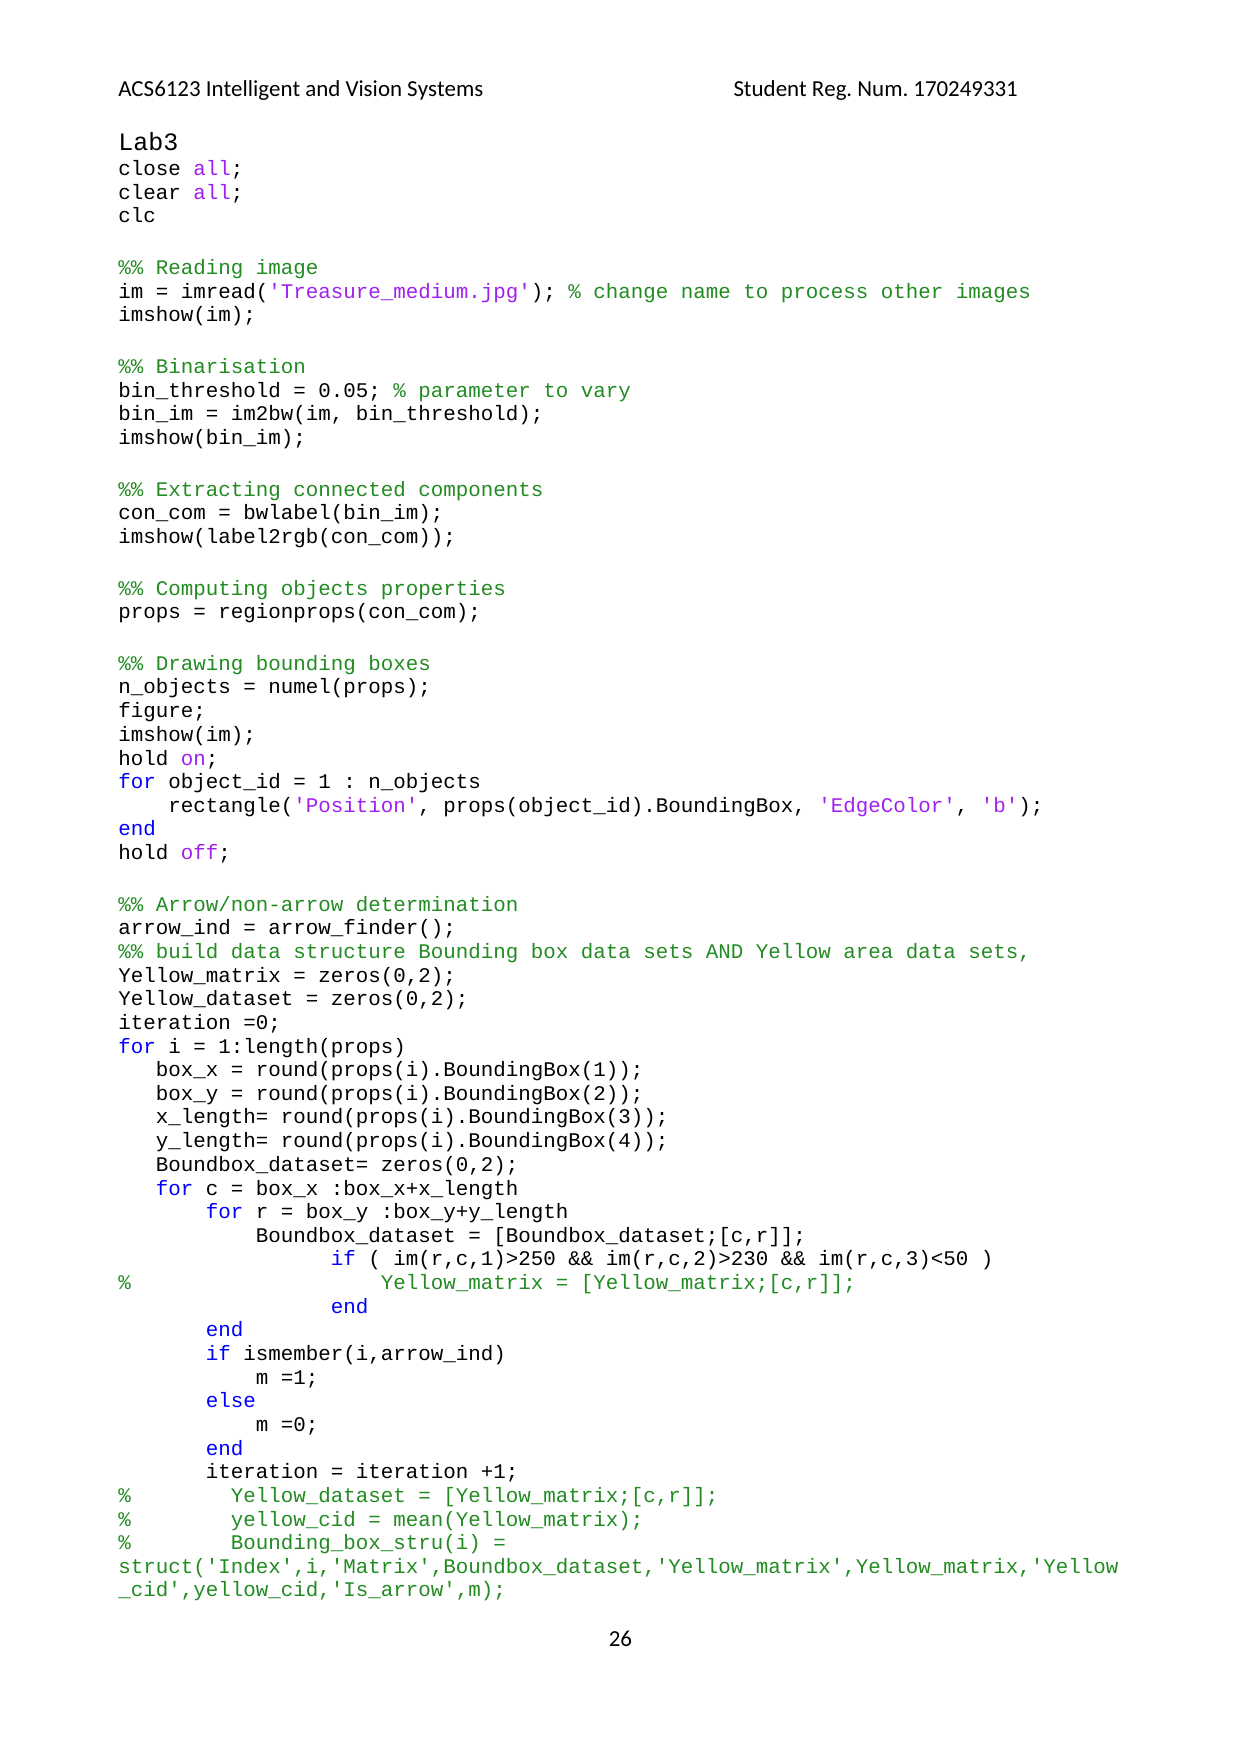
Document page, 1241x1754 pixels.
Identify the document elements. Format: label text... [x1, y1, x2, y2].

text imshow(bin_im); [118, 427, 1122, 451]
text iteration =0; [118, 1012, 1122, 1036]
text close all; [118, 158, 1122, 182]
text arrow_ind = arrow_finder(); [118, 917, 1122, 941]
text for i = 1:length(props) [118, 1036, 1122, 1059]
text x_length= round(props(i).BoundingBox(3)); [118, 1107, 1122, 1130]
text end [118, 818, 1122, 842]
text m =0; [118, 1414, 1122, 1438]
text y_length= round(props(i).BoundingBox(4)); [118, 1130, 1122, 1154]
text clc [118, 205, 1122, 229]
text end [118, 1438, 1122, 1461]
text end [118, 1296, 1122, 1319]
text %% build data structure Bounding box data sets AND Yellow area data sets, [118, 941, 1122, 965]
text im = imread('Treasure_medium.jpg'); % change name to process other images [118, 281, 1122, 304]
text imshow(label2rgb(con_com)); [118, 526, 1122, 549]
text if ismember(i,arrow_ind) [118, 1343, 1122, 1367]
text imshow(im); [118, 724, 1122, 747]
text bin_threshold = 0.05; % parameter to vary [118, 380, 1122, 403]
text Yellow_matrix = zeros(0,2); [118, 965, 1122, 988]
text Boundbox_dataset= zeros(0,2); [118, 1154, 1122, 1177]
text box_x = round(props(i).BoundingBox(1)); [118, 1059, 1122, 1083]
text box_y = round(props(i).BoundingBox(2)); [118, 1083, 1122, 1107]
text Yellow_dataset = zeros(0,2); [118, 988, 1122, 1012]
text %% Extracting connected components [118, 479, 1122, 502]
text else [118, 1390, 1122, 1414]
text % Yellow_matrix = [Yellow_matrix;[c,r]]; [118, 1272, 1122, 1296]
text imshow(im); [118, 304, 1122, 328]
text for object_id = 1 : n_objects [118, 771, 1122, 795]
text Lab3 [118, 130, 1122, 158]
text figure; [118, 700, 1122, 724]
text iteration = iteration +1; [118, 1461, 1122, 1485]
text n_objects = numel(props); [118, 677, 1122, 700]
text for c = box_x :box_x+x_length [118, 1177, 1122, 1201]
text % Yellow_dataset = [Yellow_matrix;[c,r]]; [118, 1485, 1122, 1508]
text %% Computing objects properties [118, 578, 1122, 601]
text Boundbox_dataset = [Boundbox_dataset;[c,r]]; [118, 1225, 1122, 1248]
text %% Arrow/non-arrow determination [118, 894, 1122, 917]
text %% Binarisation [118, 356, 1122, 380]
text if ( im(r,c,1)>250 && im(r,c,2)>230 && im(r,c,3)<50 ) [118, 1248, 1122, 1272]
text hold off; [118, 842, 1122, 866]
text rectangle('Position', props(object_id).BoundingBox, 'EdgeColor', 'b'); [118, 795, 1122, 818]
text end [118, 1319, 1122, 1343]
text %% Reading image [118, 257, 1122, 281]
text for r = box_y :box_y+y_length [118, 1201, 1122, 1225]
text bin_im = im2bw(im, bin_threshold); [118, 403, 1122, 427]
text con_com = bwlabel(bin_im); [118, 502, 1122, 526]
text % Bounding_box_stru(i) = struct('Index',i,'Matrix',Boundbox_dataset,'Yellow_matrix',Yellow_matrix,'Yellow_cid',yellow_cid,'Is_arrow',m); [118, 1532, 1122, 1603]
text m =1; [118, 1367, 1122, 1390]
text hold on; [118, 747, 1122, 771]
text % yellow_cid = mean(Yellow_matrix); [118, 1508, 1122, 1532]
text props = regionprops(con_com); [118, 601, 1122, 625]
text %% Drawing bounding boxes [118, 653, 1122, 677]
text clear all; [118, 182, 1122, 205]
